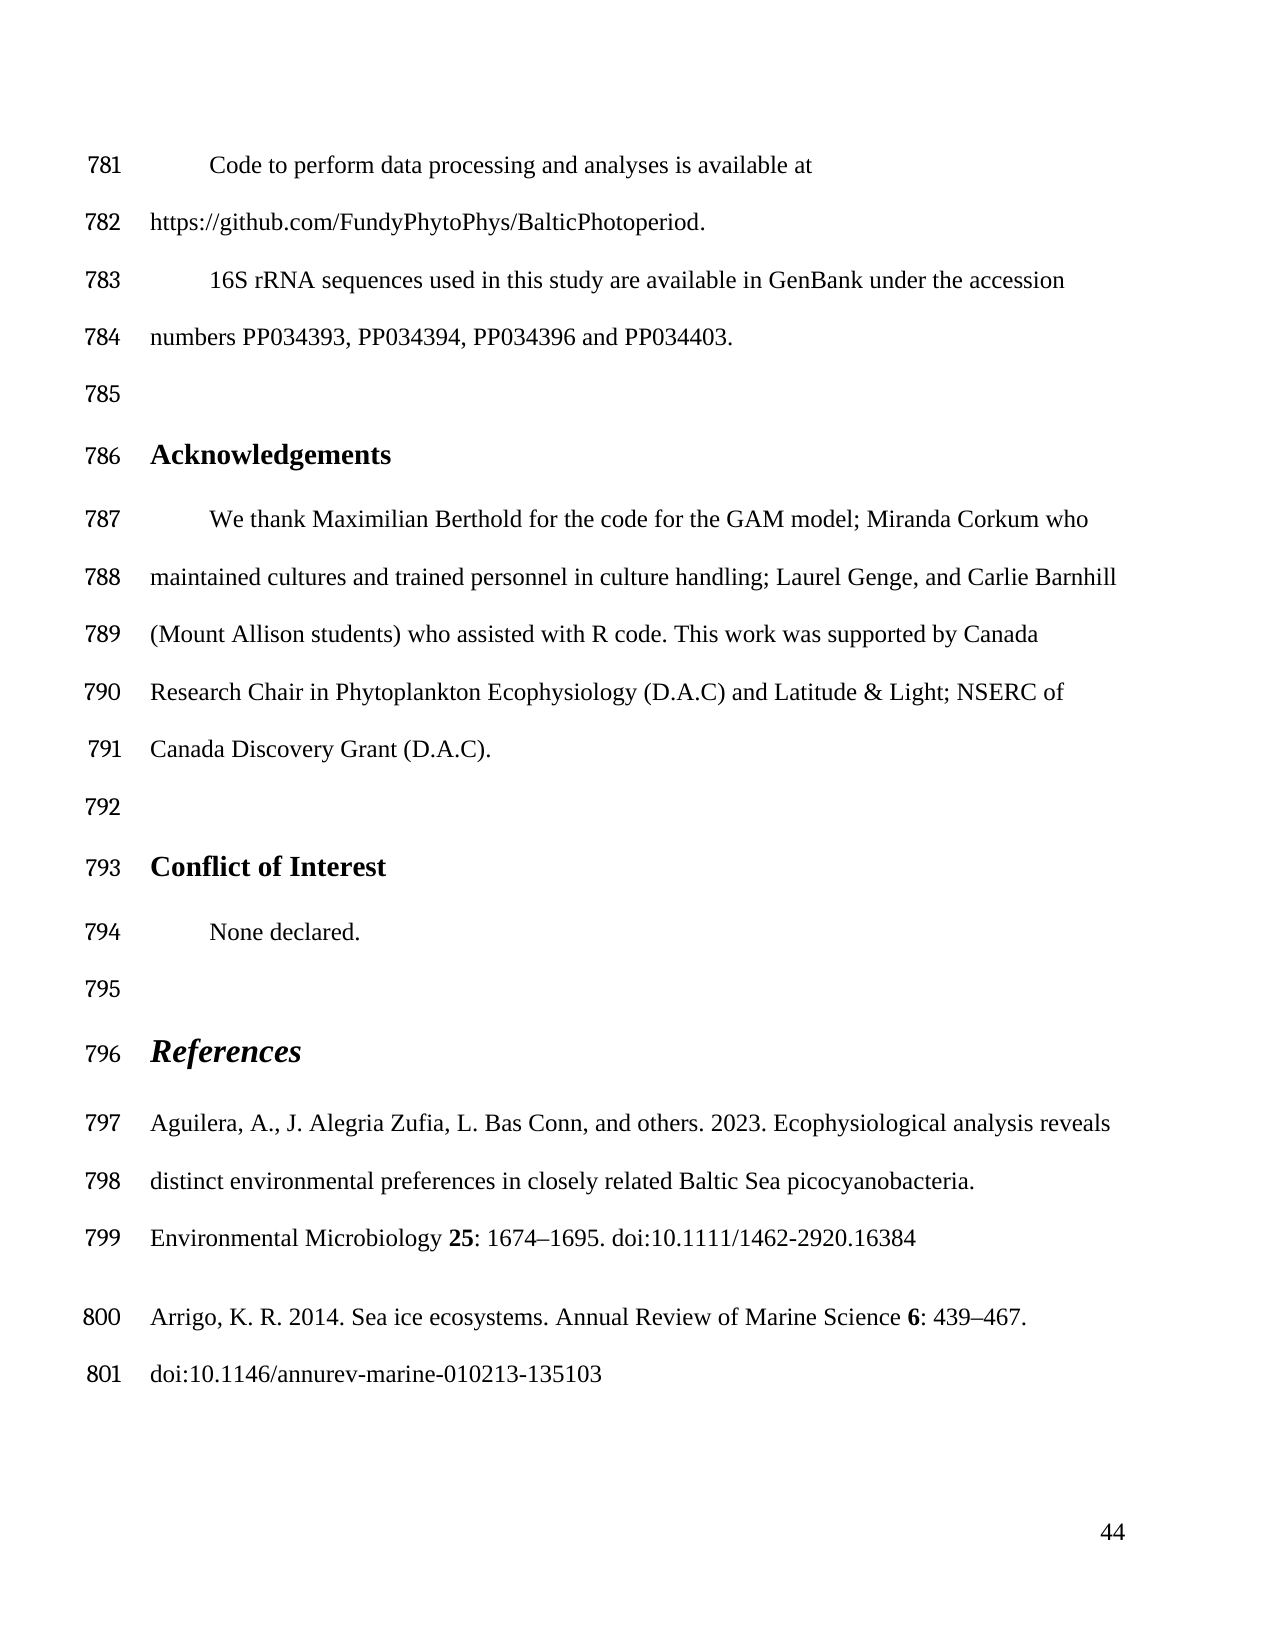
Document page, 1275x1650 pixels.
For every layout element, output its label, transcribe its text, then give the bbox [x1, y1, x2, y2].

subtitle References [150, 1032, 1125, 1070]
text None declared. [150, 917, 1125, 945]
text We thank Maximilian Berthold for the code for the GAM model; Miranda Corkum who maintained cultures and trained personnel in culture handling; Laurel Genge, and Carlie Barnhill (Mount Allison students) who assisted with R code. This work was supported by Canada Research Chair in Phytoplankton Ecophysiology (D.A.C) and Latitude & Light; NSERC of Canada Discovery Grant (D.A.C). [150, 504, 1125, 763]
text Aguilera, A., J. Alegria Zufia, L. Bas Conn, and others. 2023. Ecophysiological analysis reveals distinct environmental preferences in closely related Baltic Sea picocyanobacteria. Environmental Microbiology 25: 1674–1695. doi:10.1111/1462-2920.16384 [150, 1108, 1125, 1252]
text Arrigo, K. R. 2014. Sea ice ecosystems. Annual Review of Marine Science 6: 439–467. doi:10.1146/annurev-marine-010213-135103 [150, 1302, 1125, 1388]
subtitle Acknowledgements [150, 437, 1125, 471]
subtitle Conflict of Interest [150, 849, 1125, 883]
text Code to perform data processing and analyses is available at https://github.com/FundyPhytoPhys/BalticPhotoperiod. [150, 150, 1125, 236]
text 16S rRNA sequences used in this study are available in GenBank under the accession numbers PP034393, PP034394, PP034396 and PP034403. [150, 265, 1125, 351]
